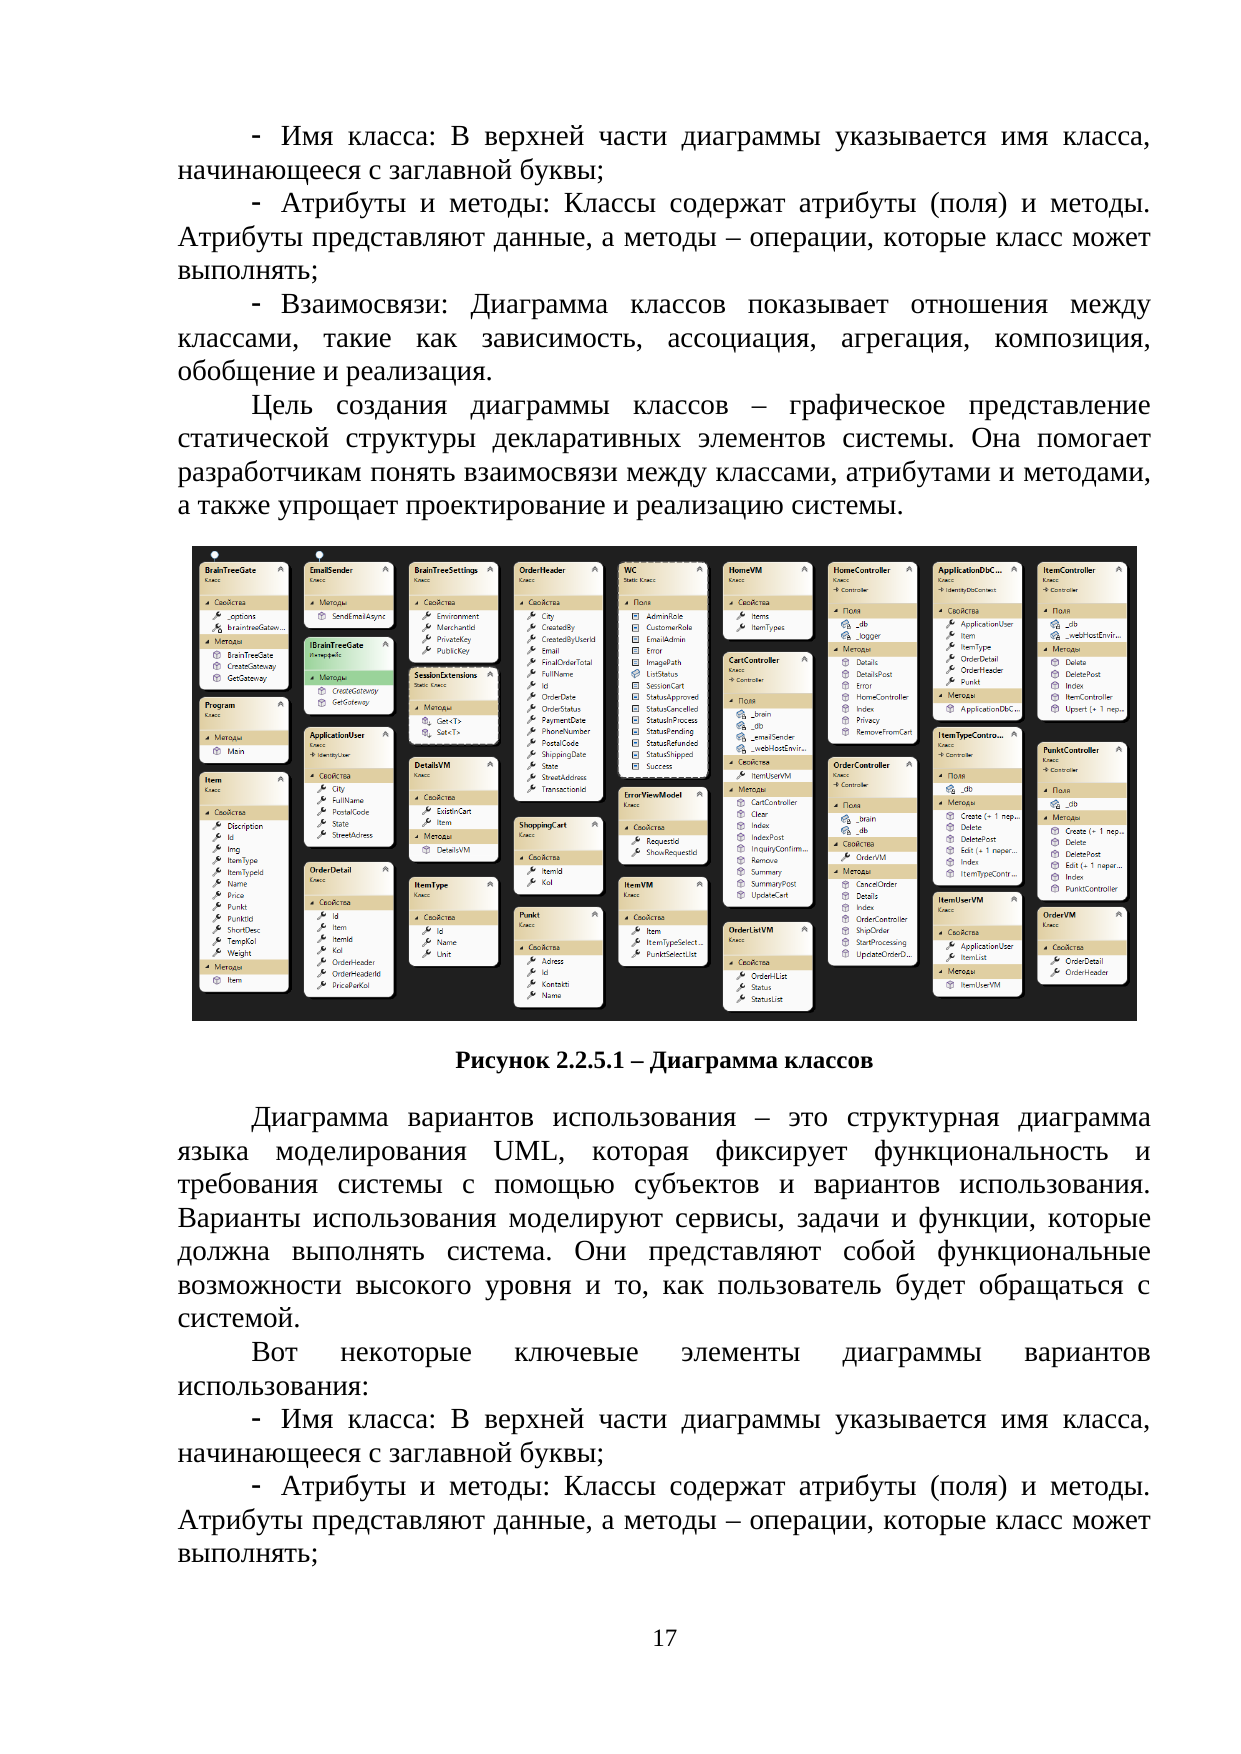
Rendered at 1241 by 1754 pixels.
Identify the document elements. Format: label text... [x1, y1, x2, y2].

list Взаимосвязи: Диаграмма классов показывает отношения между классами, такие как зависимость, ассоциация, агрегация, композиция, обобщение и реализация. [177, 286, 1152, 387]
list Имя класса: В верхней части диаграммы указывается имя класса, начинающееся с заглавной буквы; [177, 118, 1152, 185]
list Вот некоторые ключевые элементы диаграммы вариантов использования: [177, 1334, 1152, 1401]
list Диаграмма вариантов использования – это структурная диаграмма языка моделирования UML, которая фиксирует функциональность и требования системы с помощью субъектов и вариантов использования. Варианты использования моделируют сервисы, задачи и функции, которые должна выполнять система. Они представляют собой функциональные возможности высокого уровня и то, как пользователь будет обращаться с системой. [177, 1099, 1152, 1334]
list Цель создания диаграммы классов – графическое представление статической структуры декларативных элементов системы. Она помогает разработчикам понять взаимосвязи между классами, атрибутами и методами, а также упрощает проектирование и реализацию системы. [177, 387, 1152, 521]
picture [192, 546, 1137, 1021]
list Атрибуты и методы: Классы содержат атрибуты (поля) и методы. Атрибуты представляют данные, а методы – операции, которые класс может выполнять; [177, 185, 1152, 286]
list Имя класса: В верхней части диаграммы указывается имя класса, начинающееся с заглавной буквы; [177, 1401, 1152, 1468]
list Рисунок 2.2.5.1 – Диаграмма классов [177, 1046, 1152, 1074]
list Атрибуты и методы: Классы содержат атрибуты (поля) и методы. Атрибуты представляют данные, а методы – операции, которые класс может выполнять; [177, 1468, 1152, 1569]
